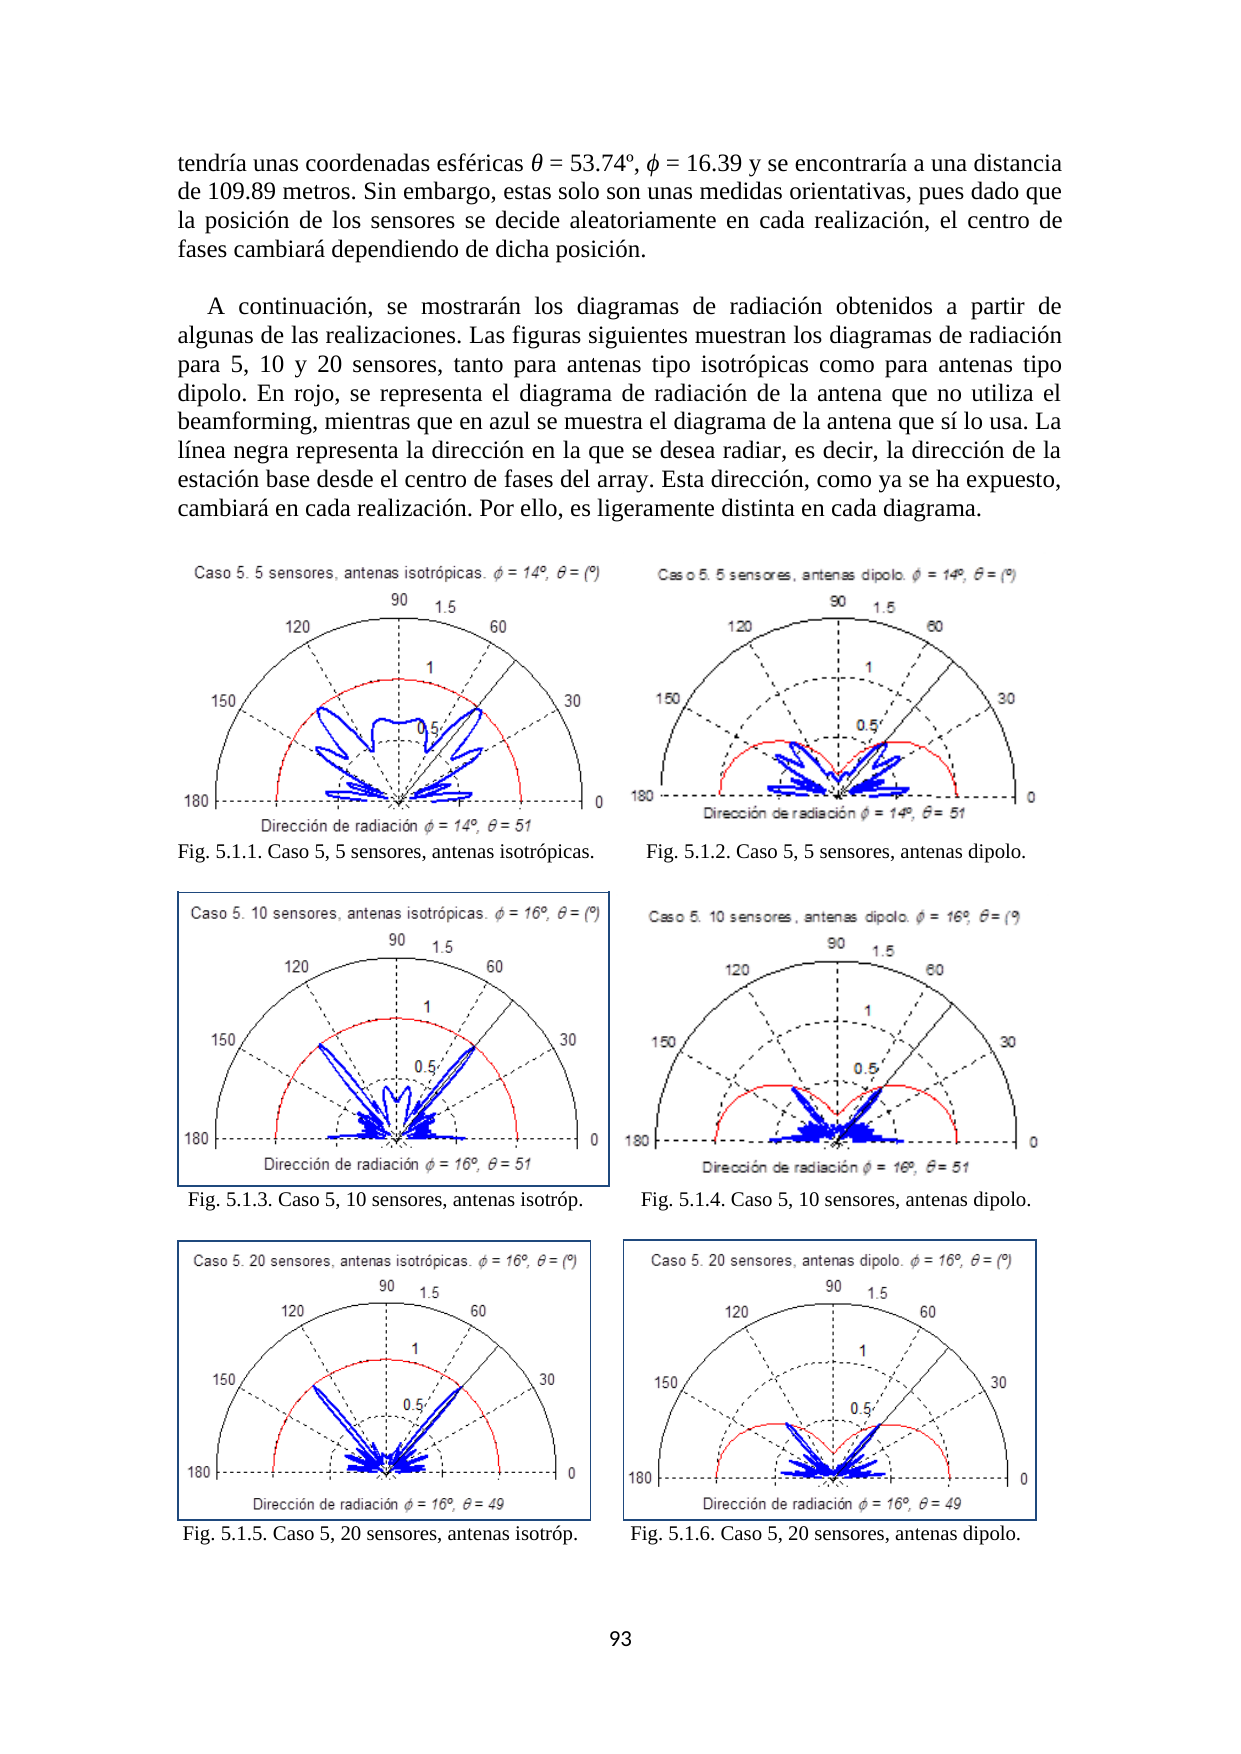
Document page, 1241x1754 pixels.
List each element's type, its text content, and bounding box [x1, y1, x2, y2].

picture [622, 552, 1046, 839]
text Fig. 5.1.3. Caso 5, 10 sensores, antenas isotróp. Fig. 5.1.4. Caso 5, 10 sensores, antenas dipolo. [177, 1187, 1063, 1211]
picture [616, 894, 1049, 1187]
text A continuación, se mostrarán los diagramas de radiación obtenidos a partir de algunas de las realizaciones. Las figuras siguientes muestran los diagramas de radiación para 5, 10 y 20 sensores, tanto para antenas tipo isotrópicas como para antenas tipo dipolo. En rojo, se representa el diagrama de radiación de la antena que no utiliza el beamforming, mientras que en azul se muestra el diagrama de la antena que sí lo usa. La línea negra representa la dirección en la que se desea radiar, es decir, la dirección de la estación base desde el centro de fases del array. Esta dirección, como ya se ha expuesto, cambiará en cada realización. Por ello, es ligeramente distinta en cada diagrama. [177, 291, 1063, 521]
picture [179, 893, 608, 1185]
picture [177, 550, 610, 839]
text Fig. 5.1.1. Caso 5, 5 sensores, antenas isotrópicas. Fig. 5.1.2. Caso 5, 5 sensores, antenas dipolo. [177, 839, 1063, 863]
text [177, 148, 1063, 263]
picture [624, 1241, 1035, 1519]
picture [179, 1242, 590, 1519]
text Fig. 5.1.5. Caso 5, 20 sensores, antenas isotróp. Fig. 5.1.6. Caso 5, 20 sensores, antenas dipolo. [177, 1521, 1063, 1544]
